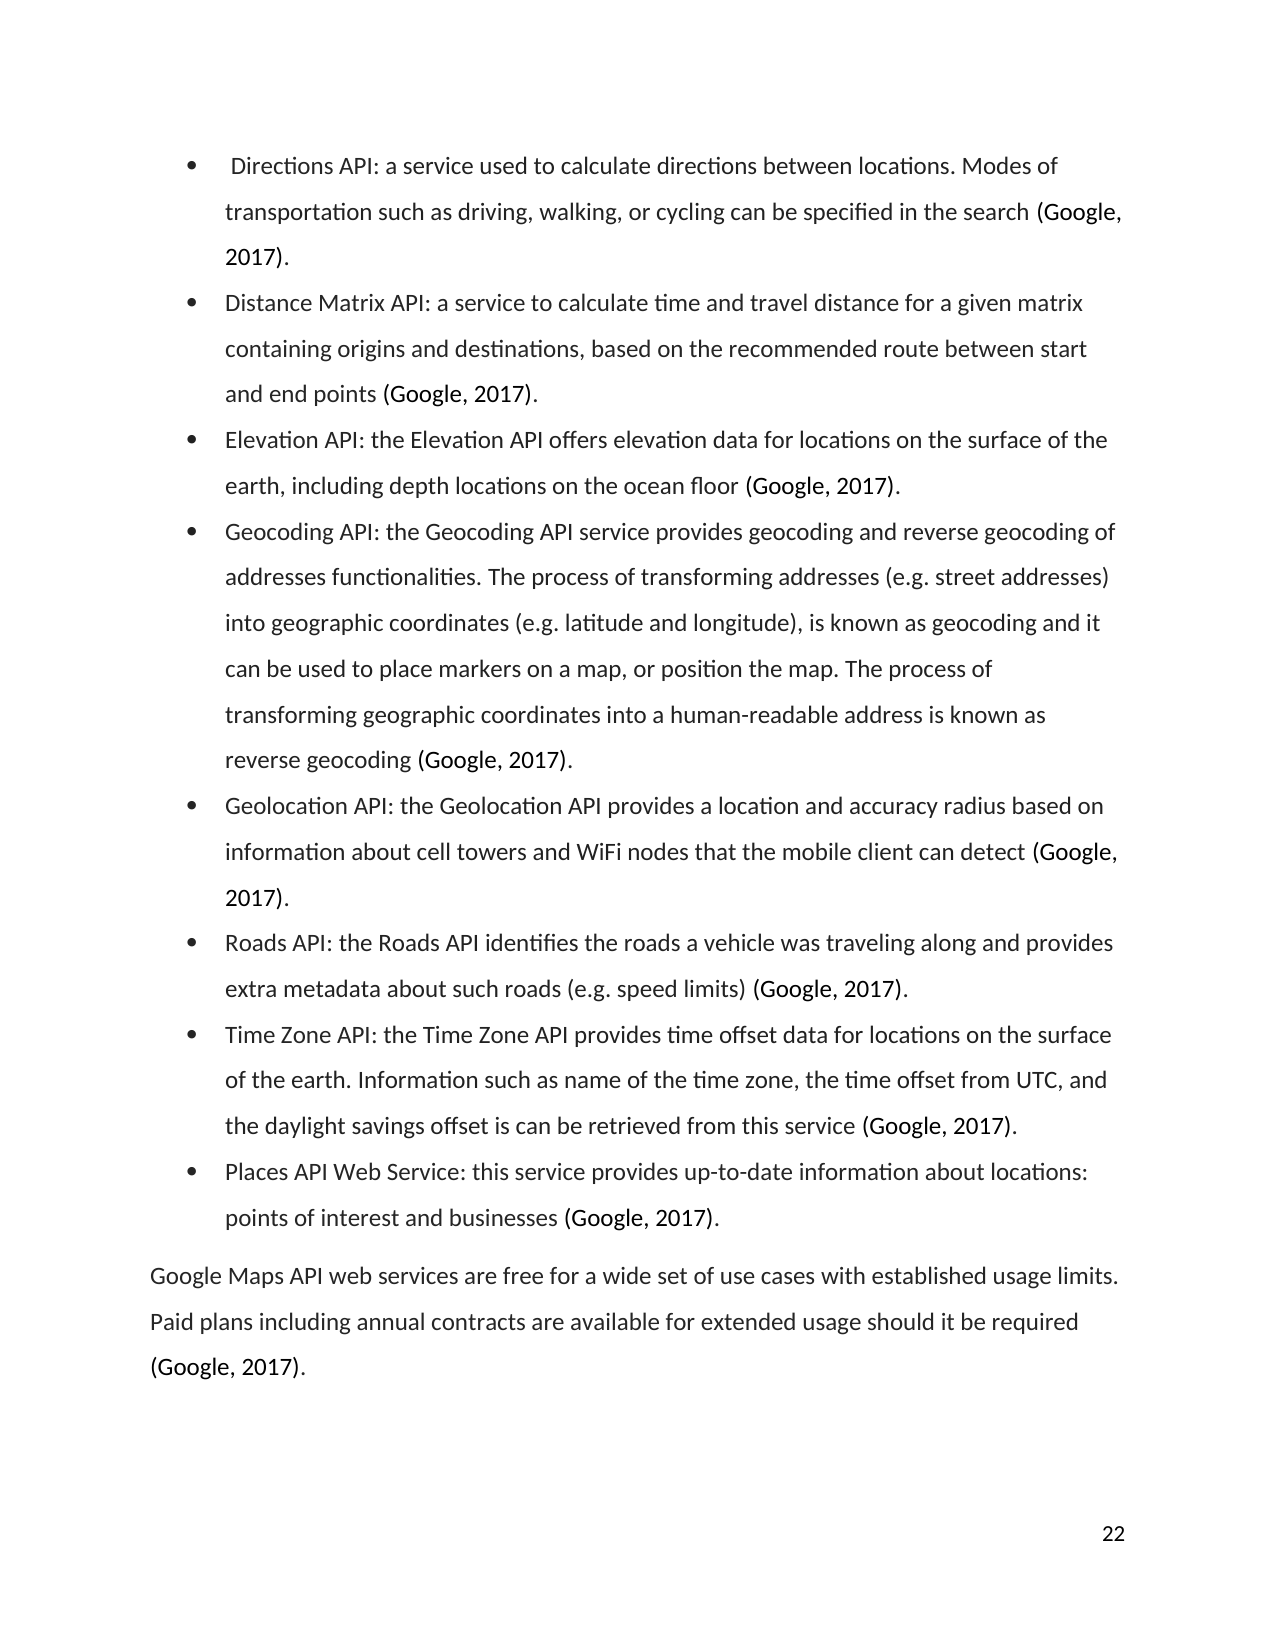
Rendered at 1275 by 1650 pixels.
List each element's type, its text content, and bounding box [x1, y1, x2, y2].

list Places API Web Service: this service provides up-to-date information about locations: points of interest and businesses . [187, 1156, 1125, 1232]
list Directions API: a service used to calculate directions between locations. Modes of transportation such as driving, walking, or cycling can be specified in the search . [187, 150, 1125, 272]
text Google Maps API web services are free for a wide set of use cases with established usage limits. Paid plans including annual contracts are available for extended usage should it be required . [150, 1260, 1125, 1382]
list Geocoding API: the Geocoding API service provides geocoding and reverse geocoding of addresses functionalities. The process of transforming addresses (e.g. street addresses) into geographic coordinates (e.g. latitude and longitude), is known as geocoding and it can be used to place markers on a map, or position the map. The process of transforming geographic coordinates into a human-readable address is known as reverse geocoding . [187, 516, 1125, 775]
list Elevation API: the Elevation API offers elevation data for locations on the surface of the earth, including depth locations on the ocean floor . [187, 424, 1125, 501]
list Roads API: the Roads API identifies the roads a vehicle was traveling along and provides extra metadata about such roads (e.g. speed limits). [187, 927, 1125, 1004]
list Geolocation API: the Geolocation API provides a location and accuracy radius based on information about cell towers and WiFi nodes that the mobile client can detect . [187, 790, 1125, 912]
list Time Zone API: the Time Zone API provides time offset data for locations on the surface of the earth. Information such as name of the time zone, the time offset from UTC, and the daylight savings offset is can be retrieved from this service . [187, 1019, 1125, 1141]
list Distance Matrix API: a service to calculate time and travel distance for a given matrix containing origins and destinations, based on the recommended route between start and end points . [187, 287, 1125, 409]
